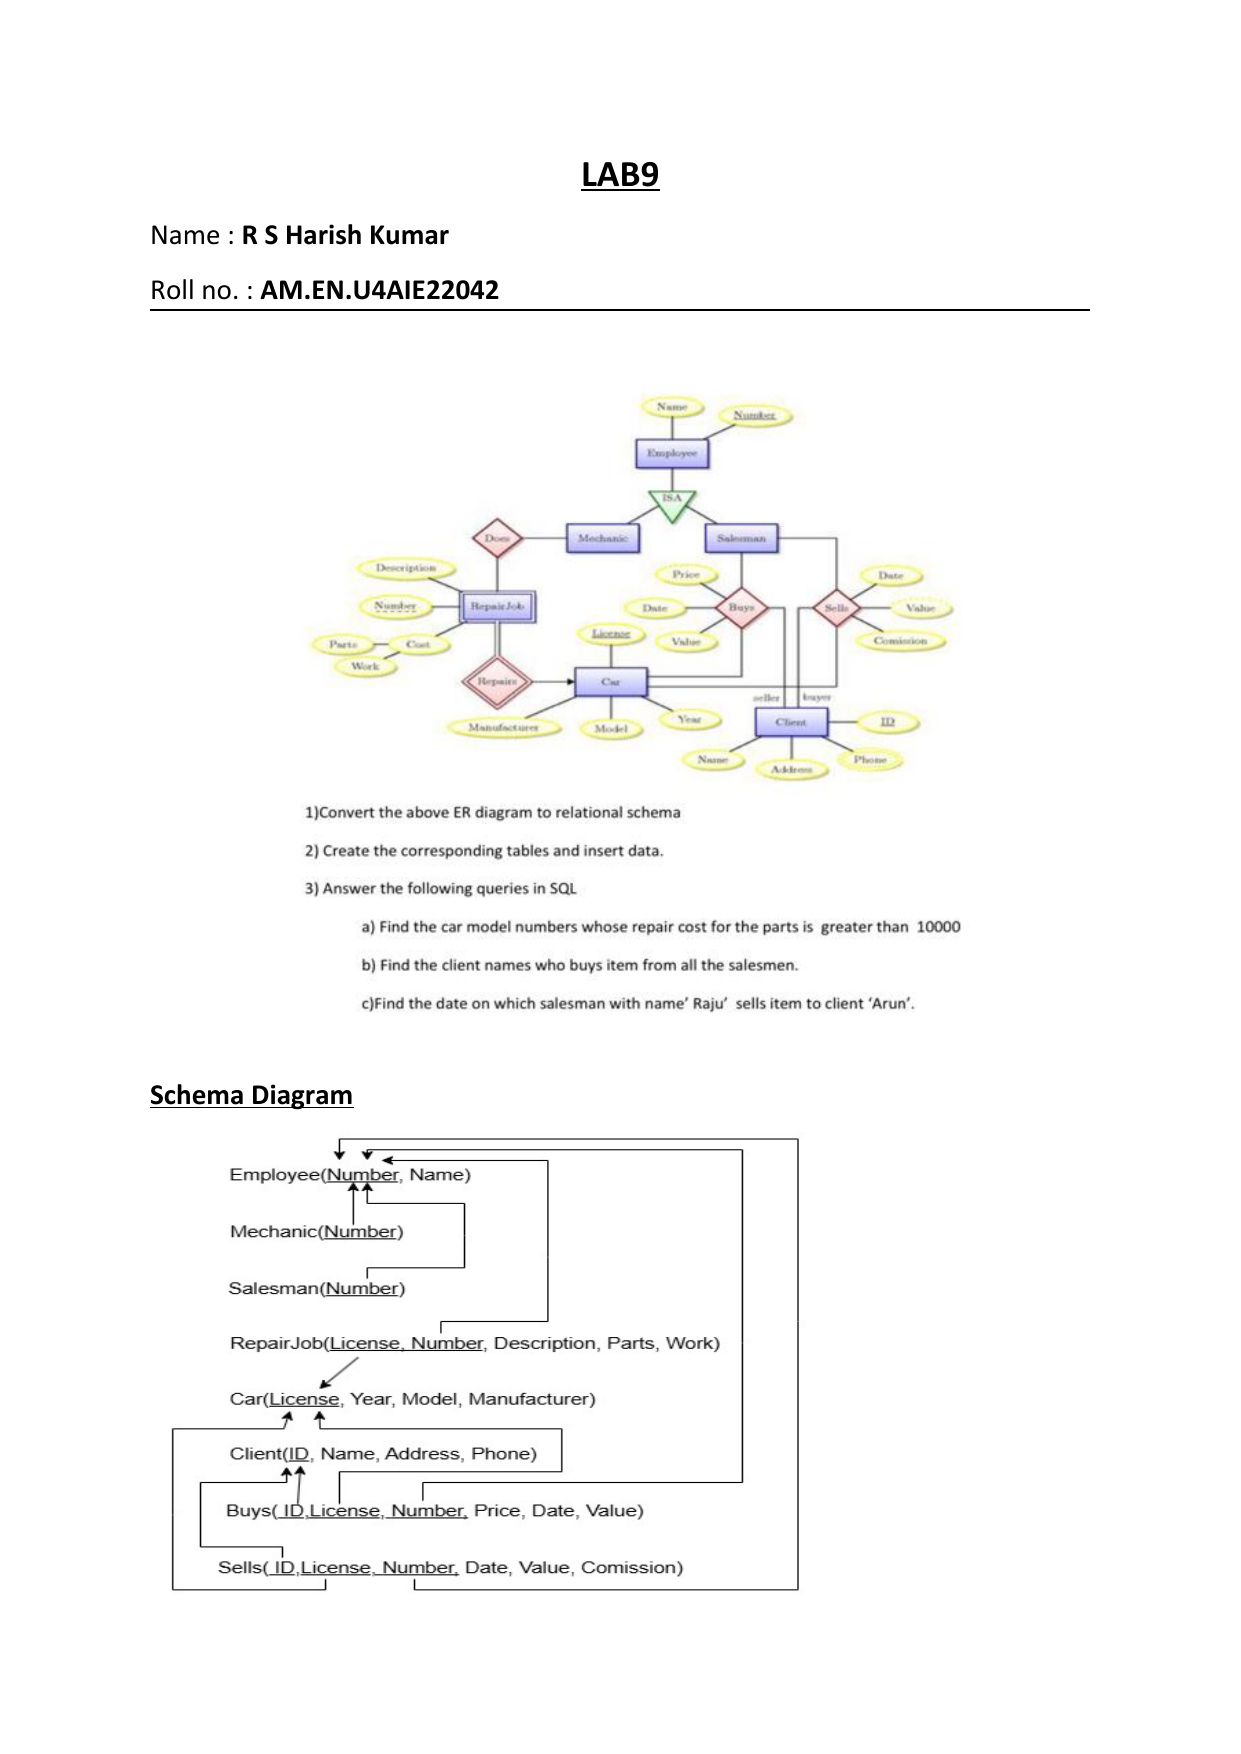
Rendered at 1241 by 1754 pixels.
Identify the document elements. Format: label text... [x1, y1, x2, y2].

text Name : R S Harish Kumar [150, 216, 1090, 252]
picture [258, 383, 982, 1058]
text Roll no. : AM.EN.U4AIE22042 [150, 271, 1090, 309]
picture [150, 1131, 810, 1599]
text Schema Diagram [150, 1076, 1090, 1112]
text LAB9 [150, 150, 1090, 196]
